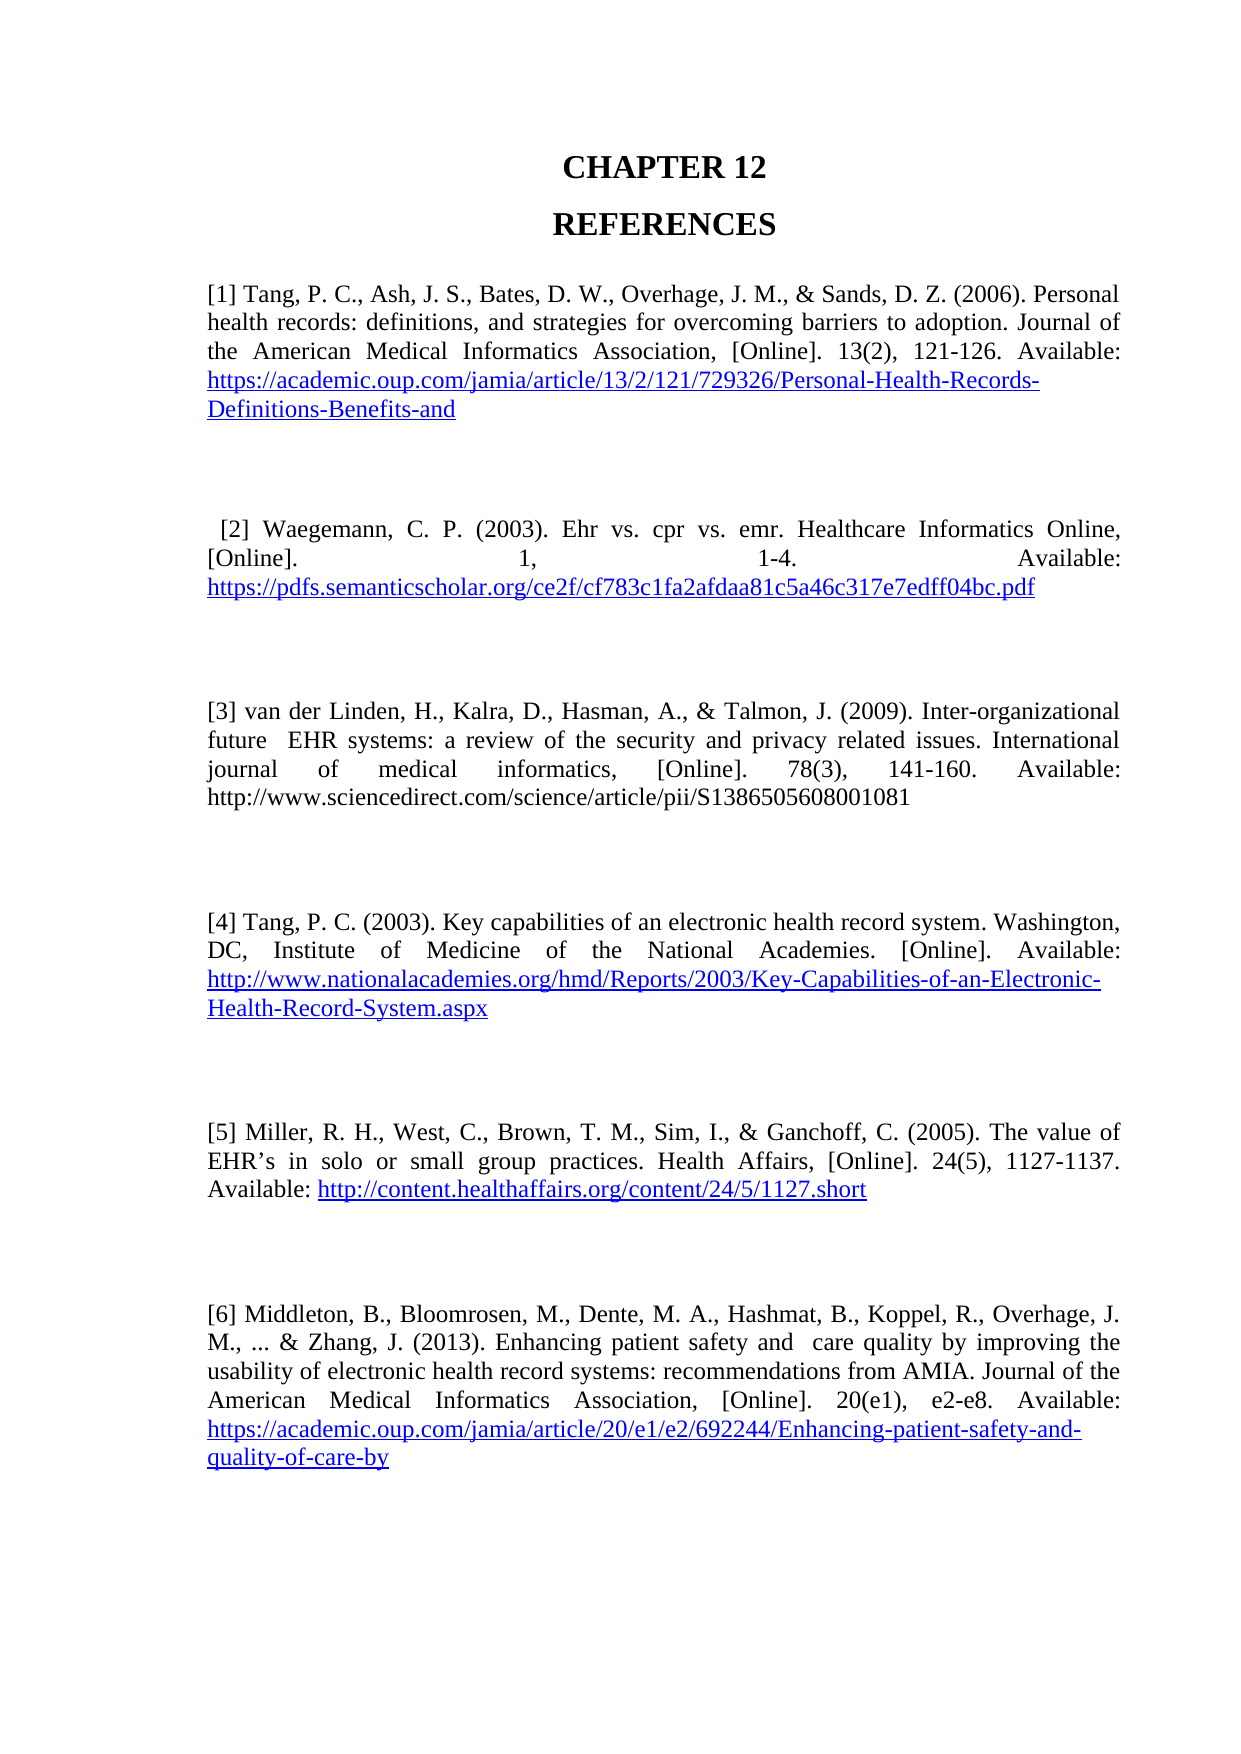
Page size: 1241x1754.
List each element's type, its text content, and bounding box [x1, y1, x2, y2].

text [6] Middleton, B., Bloomrosen, M., Dente, M. A., Hashmat, B., Koppel, R., Overhage, J. M., ... & Zhang, J. (2013). Enhancing patient safety and care quality by improving the usability of electronic health record systems: recommendations from AMIA. Journal of the American Medical Informatics Association, [Online]. 20(e1), e2-e8. Available: https://academic.oup.com/jamia/article/20/e1/e2/692244/Enhancing-patient-safety-and-quality-of-care-by [207, 1299, 1122, 1471]
text CHAPTER 12 [207, 147, 1122, 185]
text [1] Tang, P. C., Ash, J. S., Bates, D. W., Overhage, J. M., & Sands, D. Z. (2006). Personal health records: definitions, and strategies for overcoming barriers to adoption. Journal of the American Medical Informatics Association, [Online]. 13(2), 121-126. Available: https://academic.oup.com/jamia/article/13/2/121/729326/Personal-Health-Records-Definitions-Benefits-and [207, 279, 1122, 422]
text [2] Waegemann, C. P. (2003). Ehr vs. cpr vs. emr. Healthcare Informatics Online, [Online]. 1, 1-4. Available: https://pdfs.semanticscholar.org/ce2f/cf783c1fa2afdaa81c5a46c317e7edff04bc.pdf [207, 514, 1122, 601]
text [5] Miller, R. H., West, C., Brown, T. M., Sim, I., & Ganchoff, C. (2005). The value of EHR’s in solo or small group practices. Health Affairs, [Online]. 24(5), 1127-1137. Available: http://content.healthaffairs.org/content/24/5/1127.short [207, 1117, 1122, 1203]
text [4] Tang, P. C. (2003). Key capabilities of an electronic health record system. Washington, DC, Institute of Medicine of the National Academies. [Online]. Available: http://www.nationalacademies.org/hmd/Reports/2003/Key-Capabilities-of-an-Electronic-Health-Record-System.aspx [207, 907, 1122, 1022]
text [3] van der Linden, H., Kalra, D., Hasman, A., & Talmon, J. (2009). Inter-organizational future EHR systems: a review of the security and privacy related issues. International journal of medical informatics, [Online]. 78(3), 141-160. Available: http://www.sciencedirect.com/science/article/pii/S1386505608001081 [207, 696, 1122, 811]
text REFERENCES [207, 204, 1122, 243]
